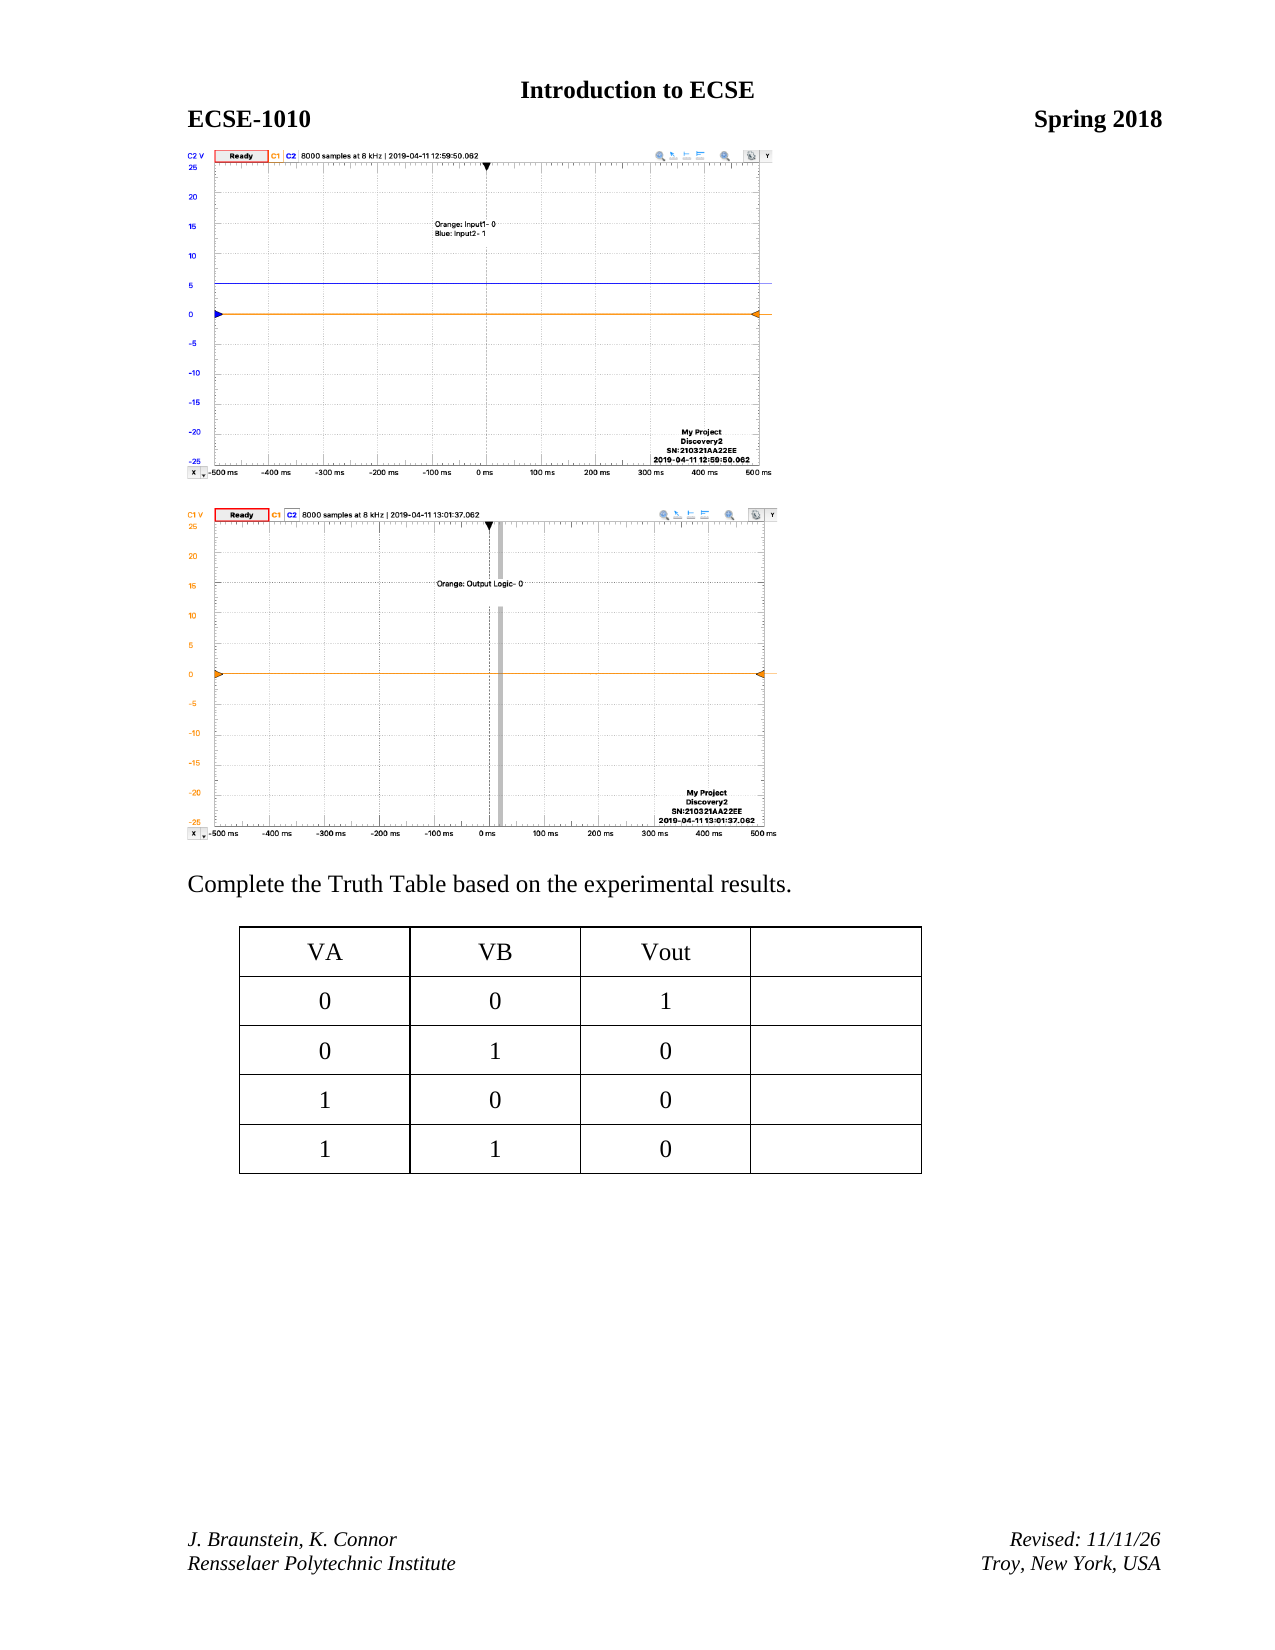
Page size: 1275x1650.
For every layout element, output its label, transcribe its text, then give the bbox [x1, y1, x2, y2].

table_cell 1 [411, 1125, 580, 1173]
table_cell 1 [240, 1075, 409, 1123]
picture [187, 508, 778, 841]
table_cell 0 [581, 1125, 750, 1173]
table_cell [751, 1026, 921, 1074]
table_header [751, 928, 921, 976]
table_header VA [240, 928, 409, 976]
table_cell 0 [411, 977, 580, 1025]
table_cell 1 [240, 1125, 409, 1173]
table_header Vout [581, 928, 750, 976]
table_cell 0 [240, 1026, 409, 1074]
table_cell [751, 977, 921, 1025]
table_cell [751, 1125, 921, 1173]
table_cell 0 [581, 1026, 750, 1074]
table_cell 0 [581, 1075, 750, 1123]
table_cell 1 [411, 1026, 580, 1074]
table_cell 1 [581, 977, 750, 1025]
table_cell 0 [240, 977, 409, 1025]
table_cell 0 [411, 1075, 580, 1123]
text Complete the Truth Table based on the experimental results. [187, 869, 1087, 898]
table_cell [751, 1075, 921, 1123]
table_header VB [411, 928, 580, 976]
picture [187, 150, 773, 480]
